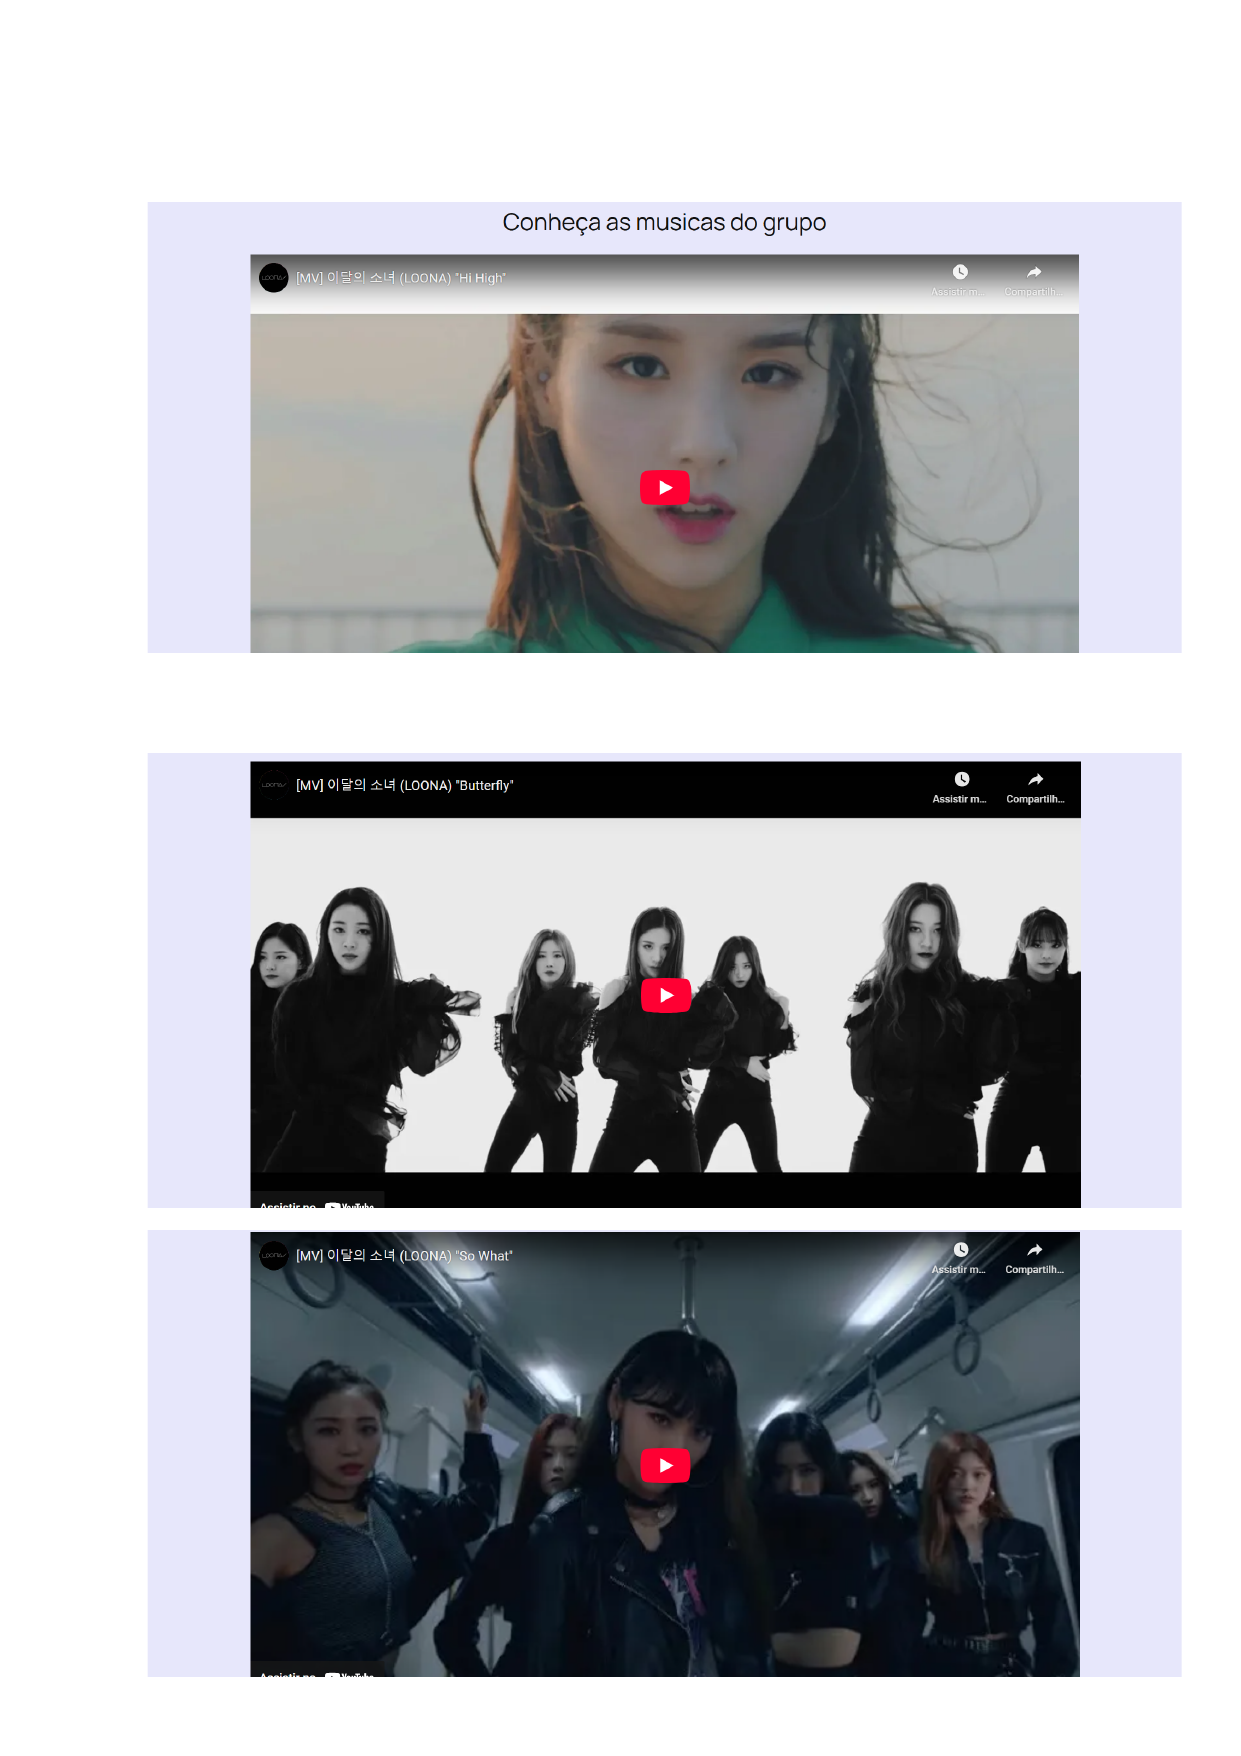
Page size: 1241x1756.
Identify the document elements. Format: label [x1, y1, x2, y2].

picture [147, 753, 1182, 1208]
picture [147, 202, 1182, 653]
picture [147, 1230, 1182, 1677]
